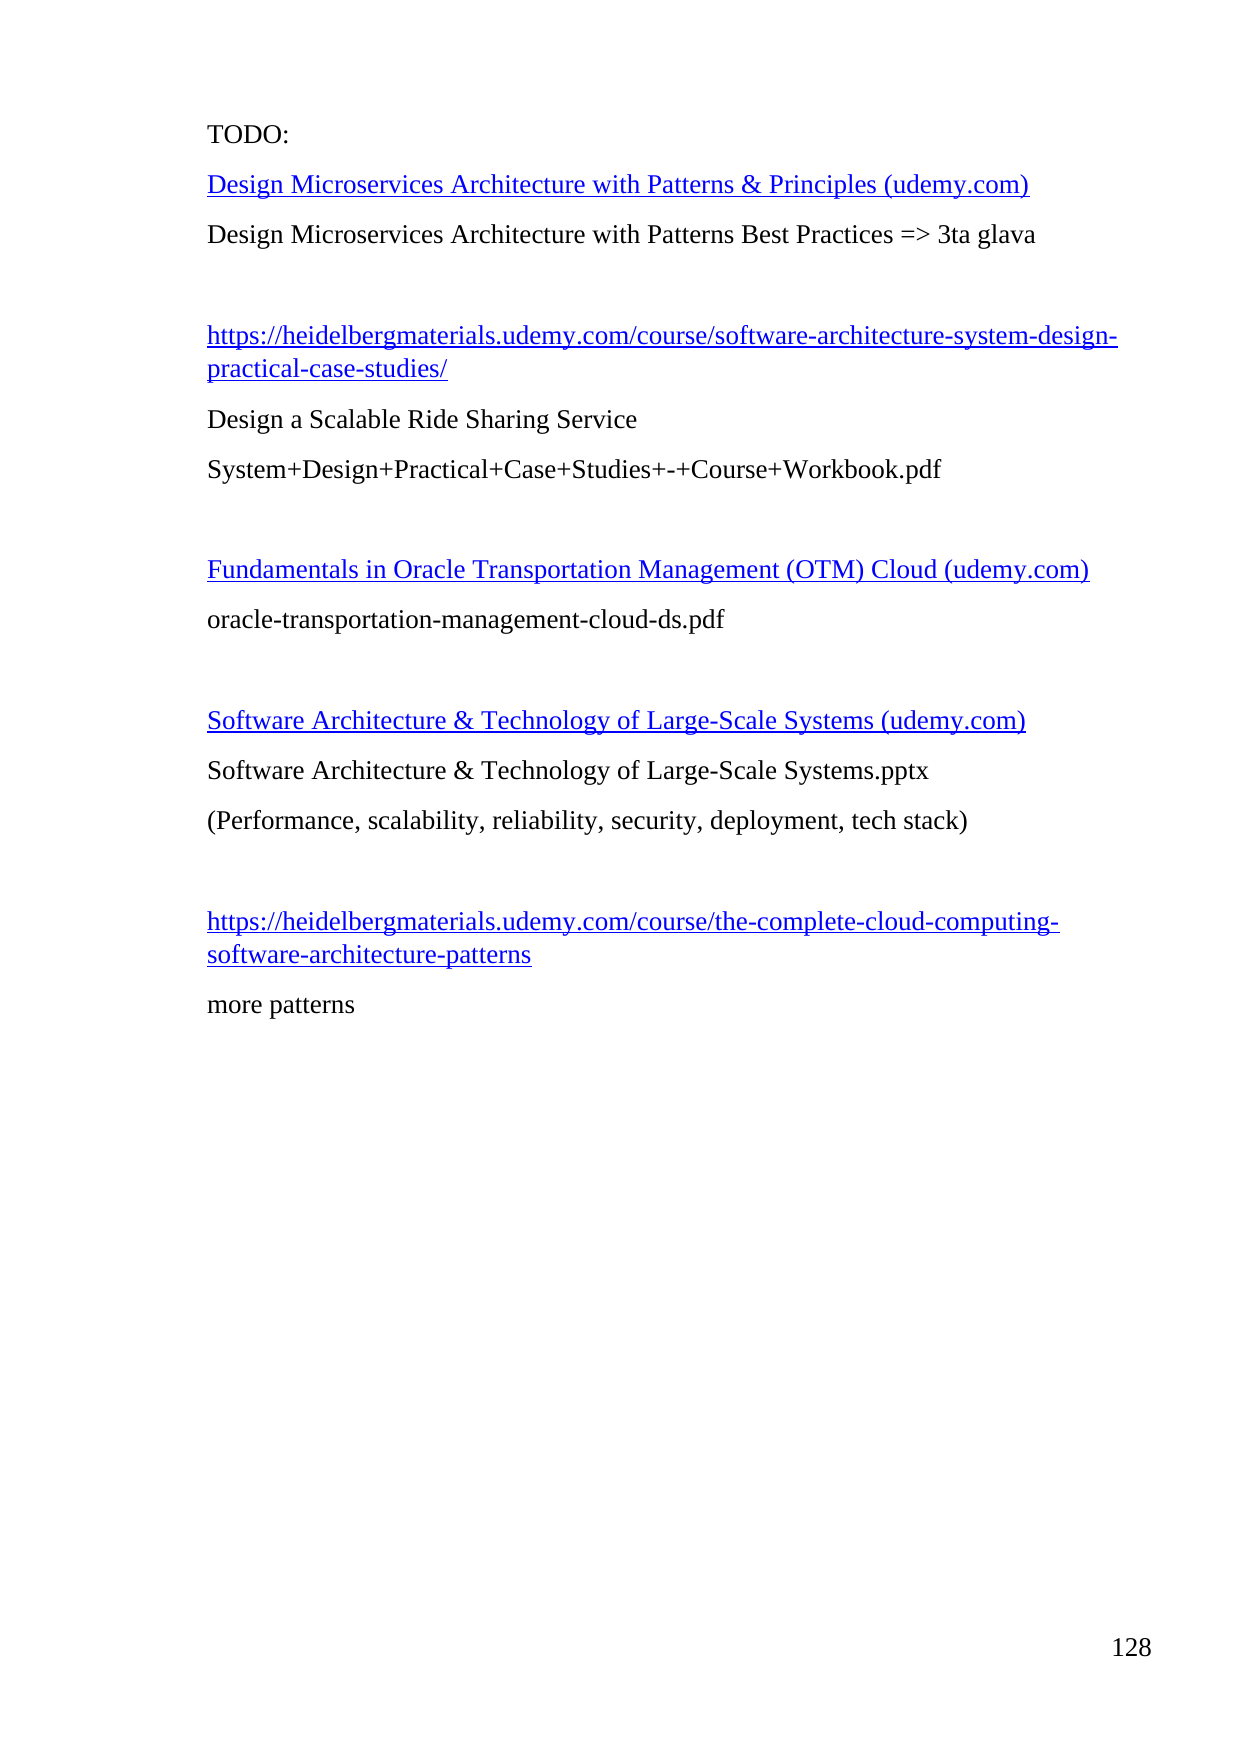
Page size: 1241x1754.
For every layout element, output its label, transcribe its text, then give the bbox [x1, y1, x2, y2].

text Design Microservices Architecture with Patterns & Principles (udemy.com) [207, 168, 1152, 199]
text more patterns [207, 988, 1152, 1020]
text TODO: [207, 118, 1152, 149]
text https://heidelbergmaterials.udemy.com/course/the-complete-cloud-computing-software-architecture-patterns [207, 905, 1152, 969]
text (Performance, scalability, reliability, security, deployment, tech stack) [207, 804, 1152, 836]
text System+Design+Practical+Case+Studies+-+Course+Workbook.pdf [207, 453, 1152, 484]
text Software Architecture & Technology of Large-Scale Systems (udemy.com) [207, 704, 1152, 735]
text Fundamentals in Oracle Transportation Management (OTM) Cloud (udemy.com) [207, 553, 1152, 584]
text https://heidelbergmaterials.udemy.com/course/software-architecture-system-design-practical-case-studies/ [207, 319, 1152, 384]
text Software Architecture & Technology of Large-Scale Systems.pptx [207, 754, 1152, 785]
text Design Microservices Architecture with Patterns Best Practices => 3ta glava [207, 218, 1152, 250]
text Design a Scalable Ride Sharing Service [207, 403, 1152, 434]
text oracle-transportation-management-cloud-ds.pdf [207, 603, 1152, 635]
